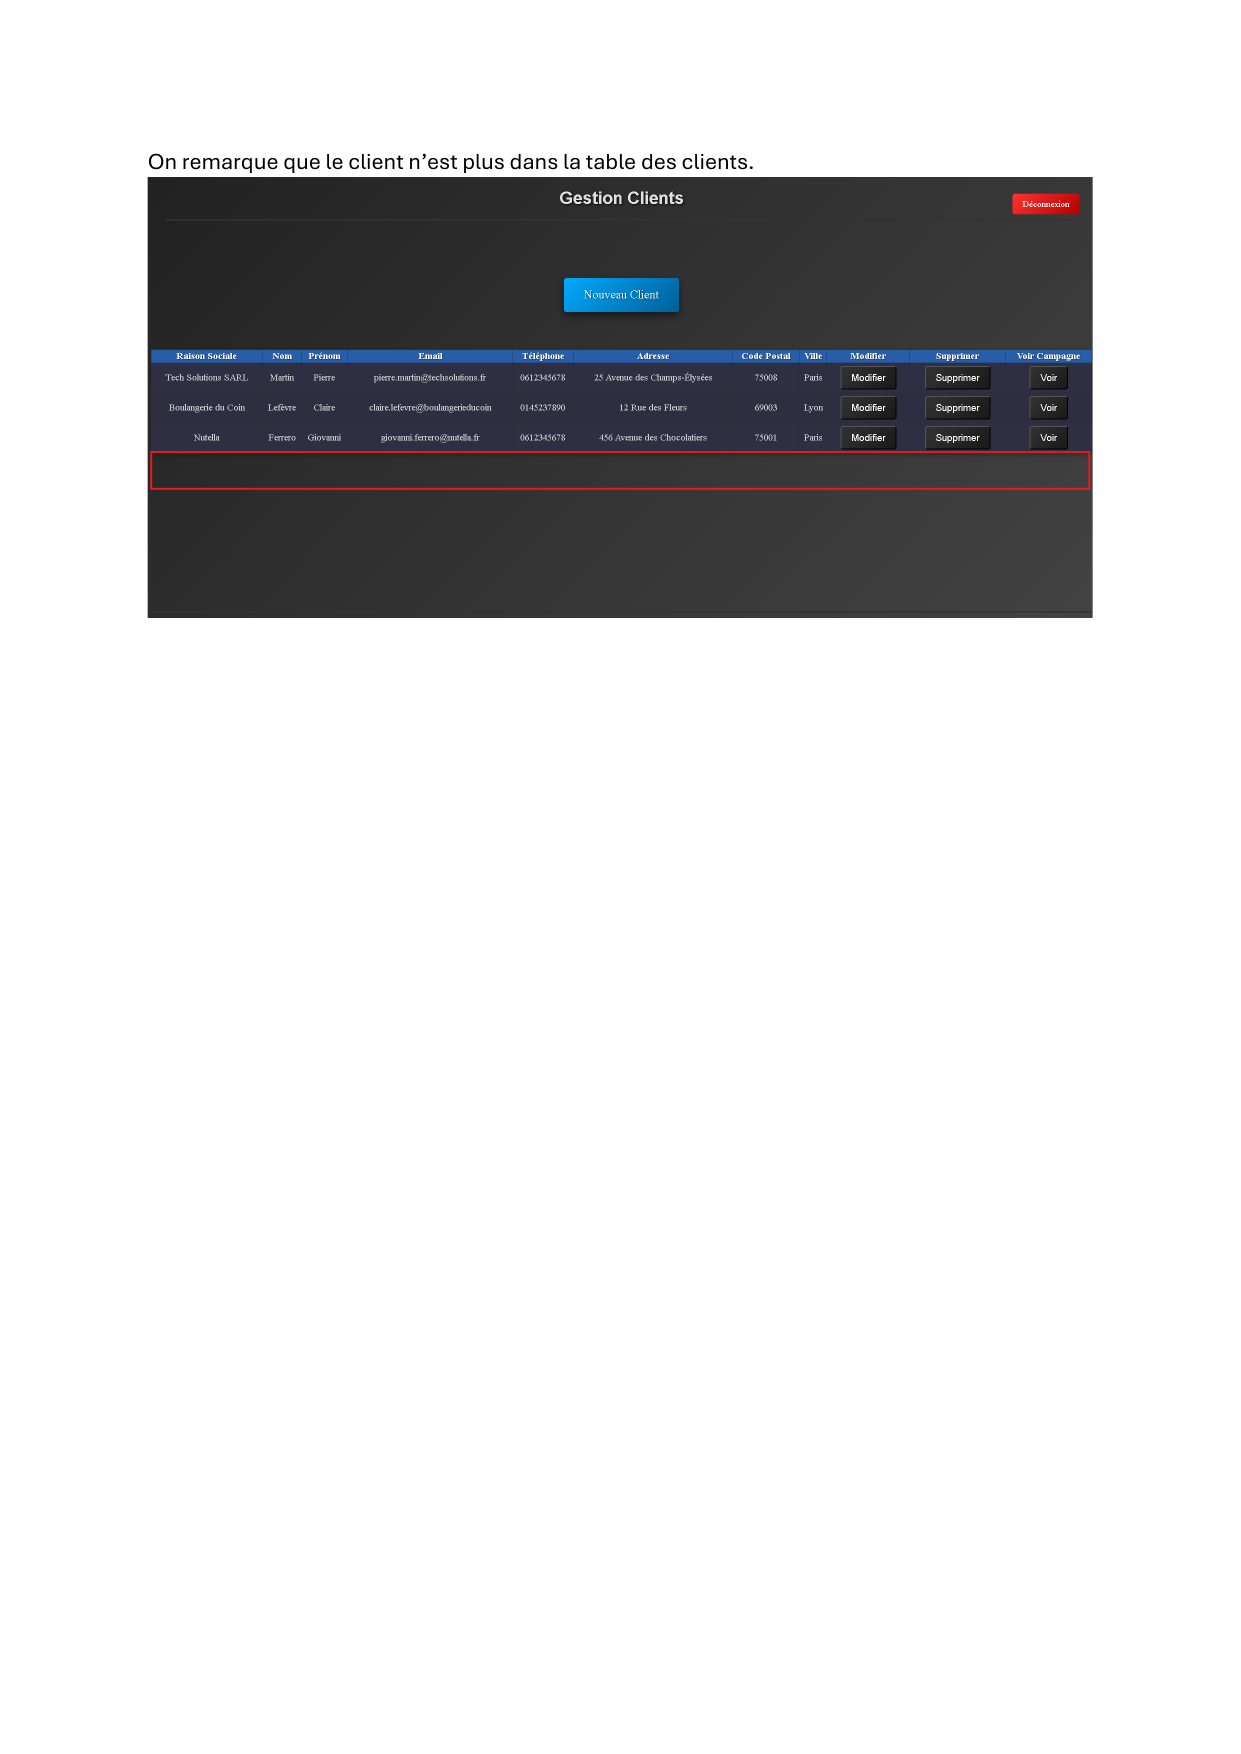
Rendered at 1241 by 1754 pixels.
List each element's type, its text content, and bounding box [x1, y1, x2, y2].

text On remarque que le client n’est plus dans la table des clients. [148, 148, 1093, 177]
picture [147, 177, 1093, 618]
